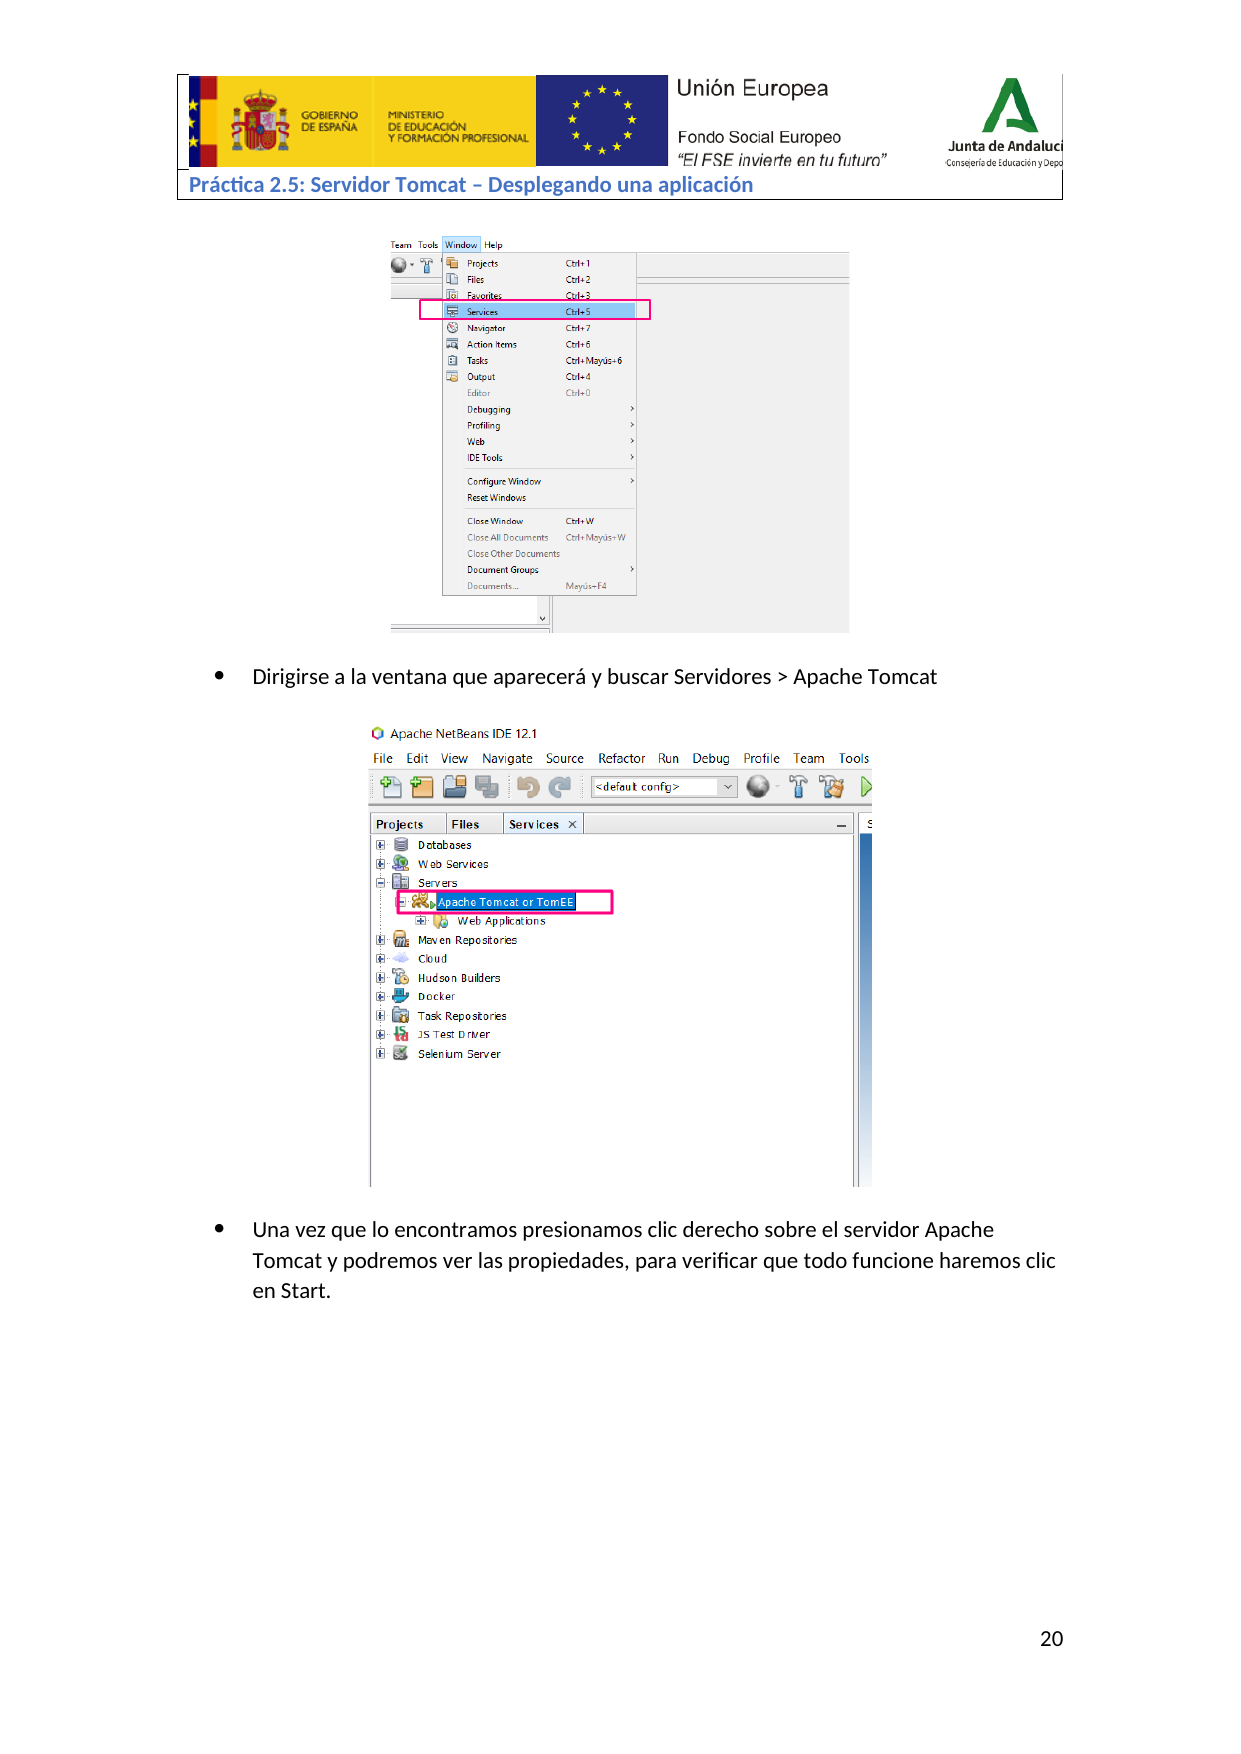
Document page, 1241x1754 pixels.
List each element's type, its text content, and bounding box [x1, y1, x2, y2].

list Dirigirse a la ventana que aparecerá y buscar Servidores > Apache Tomcat [215, 662, 1063, 690]
picture [188, 74, 1063, 170]
picture [390, 219, 850, 633]
picture [368, 721, 872, 1187]
list Una vez que lo encontramos presionamos clic derecho sobre el servidor Apache Tomcat y podremos ver las propiedades, para verificar que todo funcione haremos clic en Start. [215, 1216, 1063, 1304]
